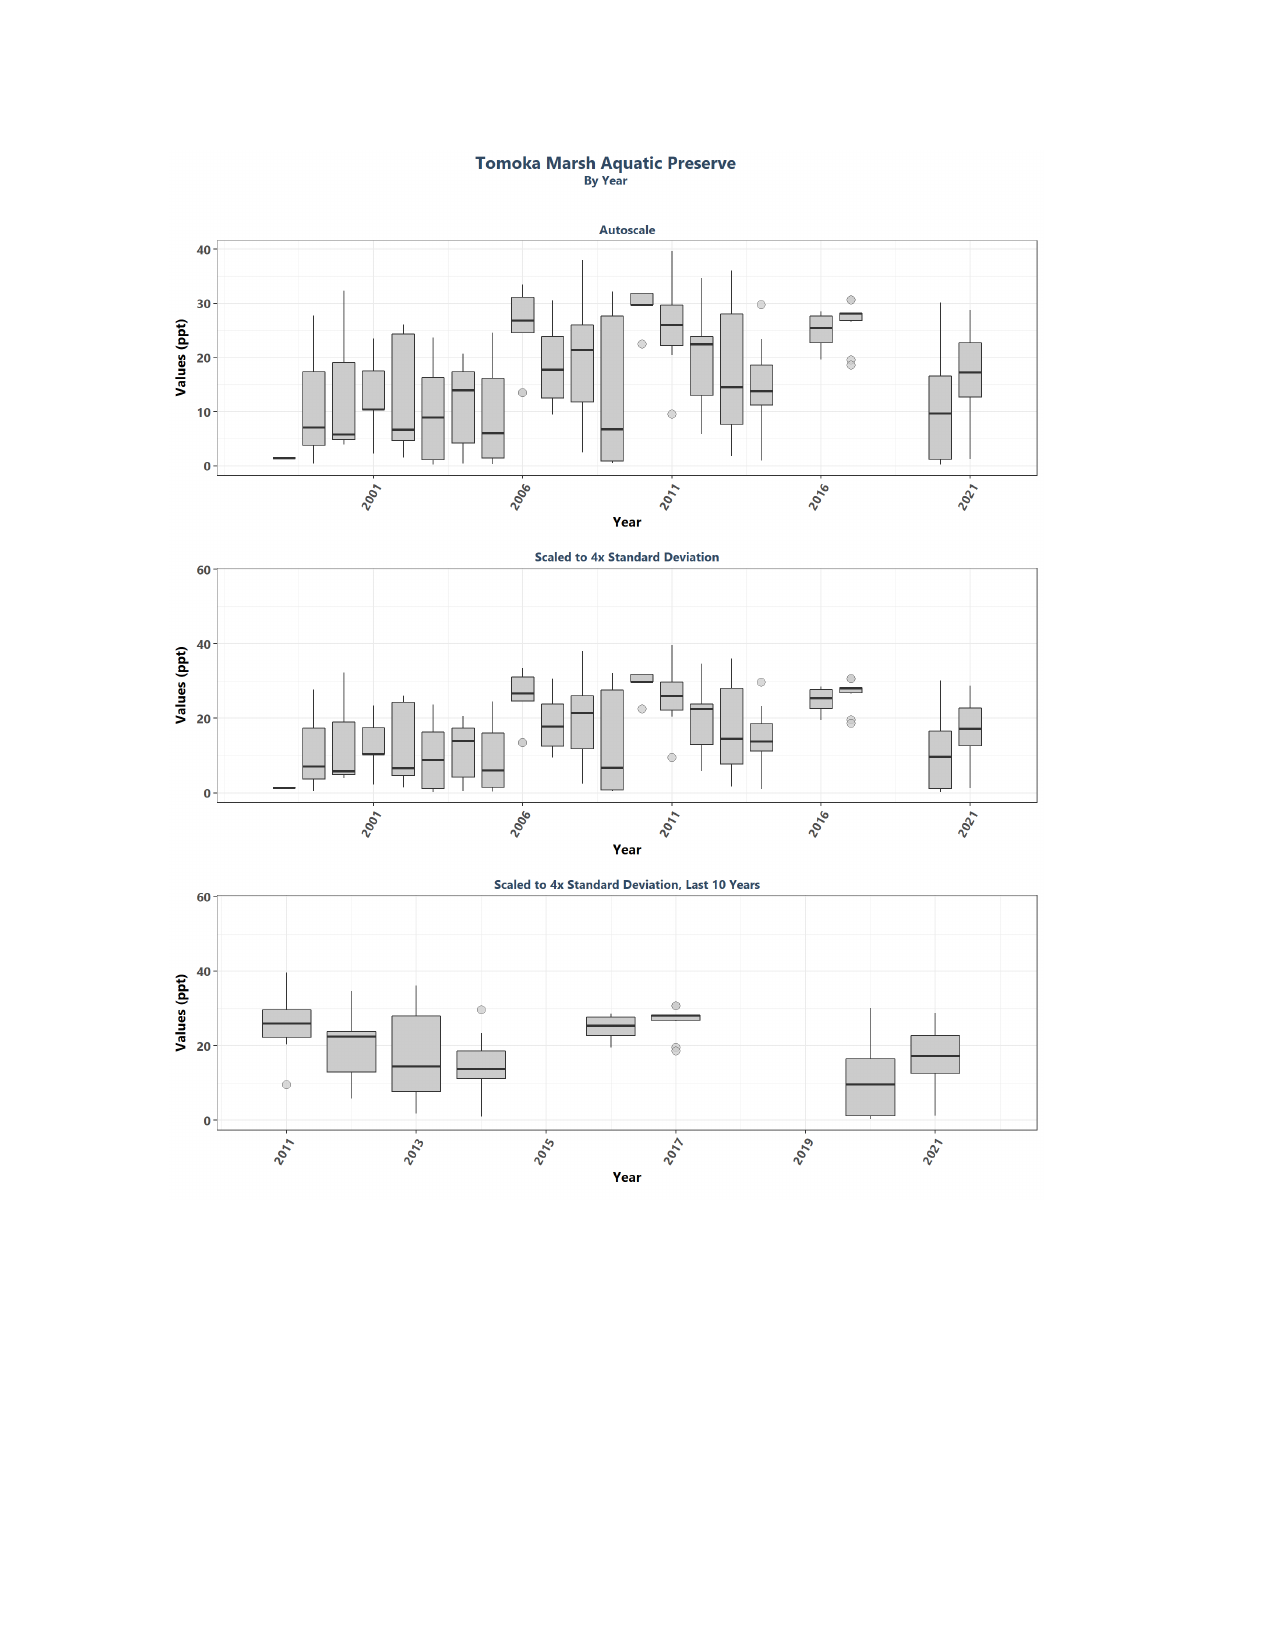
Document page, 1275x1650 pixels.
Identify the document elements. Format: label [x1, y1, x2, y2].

picture [168, 150, 1044, 1200]
